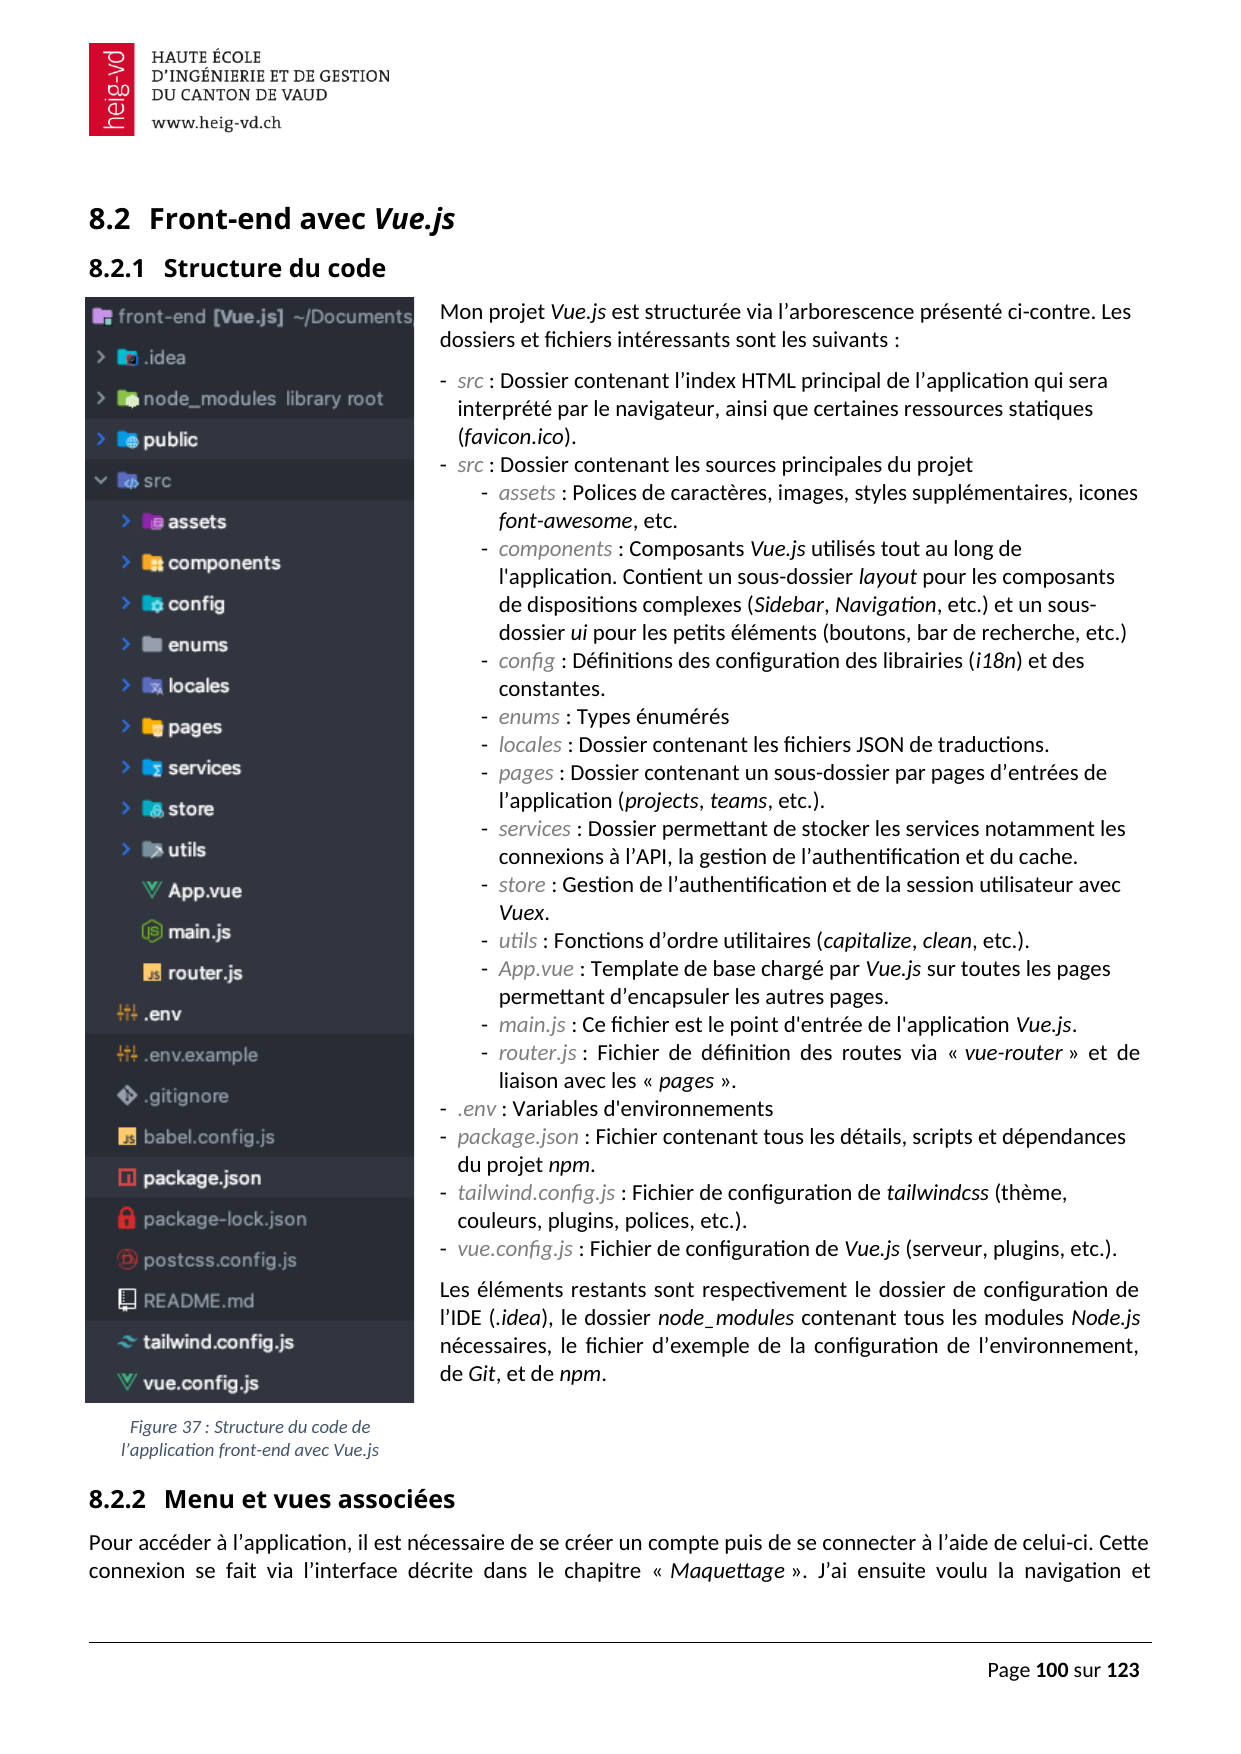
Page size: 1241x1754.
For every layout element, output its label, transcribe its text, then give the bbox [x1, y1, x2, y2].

picture [85, 297, 415, 1403]
picture [89, 43, 389, 136]
subtitle Structure du code [89, 251, 1152, 285]
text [89, 1528, 1152, 1584]
subtitle Front-end avec Vue.js [89, 198, 1152, 238]
table_header Mon projet Vue.js est structurée via l’arborescence présenté ci-contre. Les dossiers et fichiers intéressants sont les suivants : src : Dossier contenant l’index HTML principal de l’application qui sera interprété par le navigateur, ainsi que certaines ressources statiques (favicon.ico). src : Dossier contenant les sources principales du projet assets : Polices de caractères, images, styles supplémentaires, icones font-awesome, etc. components : Composants Vue.js utilisés tout au long de l'application. Contient un sous-dossier layout pour les composants de dispositions complexes (Sidebar, Navigation, etc.) et un sous-dossier ui pour les petits éléments (boutons, bar de recherche, etc.) config : Définitions des configuration des librairies (i18n) et des constantes. enums : Types énumérés locales : Dossier contenant les fichiers JSON de traductions. pages : Dossier contenant un sous-dossier par pages d’entrées de l’application (projects, teams, etc.). services : Dossier permettant de stocker les services notamment les connexions à l’API, la gestion de l’authentification et du cache. store : Gestion de l’authentification et de la session utilisateur avec Vuex. utils : Fonctions d’ordre utilitaires (capitalize, clean, etc.). App.vue : Template de base chargé par Vue.js sur toutes les pages permettant d’encapsuler les autres pages. main.js : Ce fichier est le point d'entrée de l'application Vue.js. router.js : Fichier de définition des routes via « vue-router » et de liaison avec les « pages ». .env : Variables d'environnements package.json : Fichier contenant tous les détails, scripts et dépendances du projet npm. tailwind.config.js : Fichier de configuration de tailwindcss (thème, couleurs, plugins, polices, etc.). vue.config.js : Fichier de configuration de Vue.js (serveur, plugins, etc.). Les éléments restants sont respectivement le dossier de configuration de l’IDE (.idea), le dossier node_modules contenant tous les modules Node.js nécessaires, le fichier d’exemple de la configuration de l’environnement, de Git, et de npm. [428, 297, 1152, 1482]
subtitle Menu et vues associées [89, 1482, 1152, 1516]
table_header Figure 37 : Structure du code de l’application front-end avec Vue.js [74, 297, 428, 1482]
